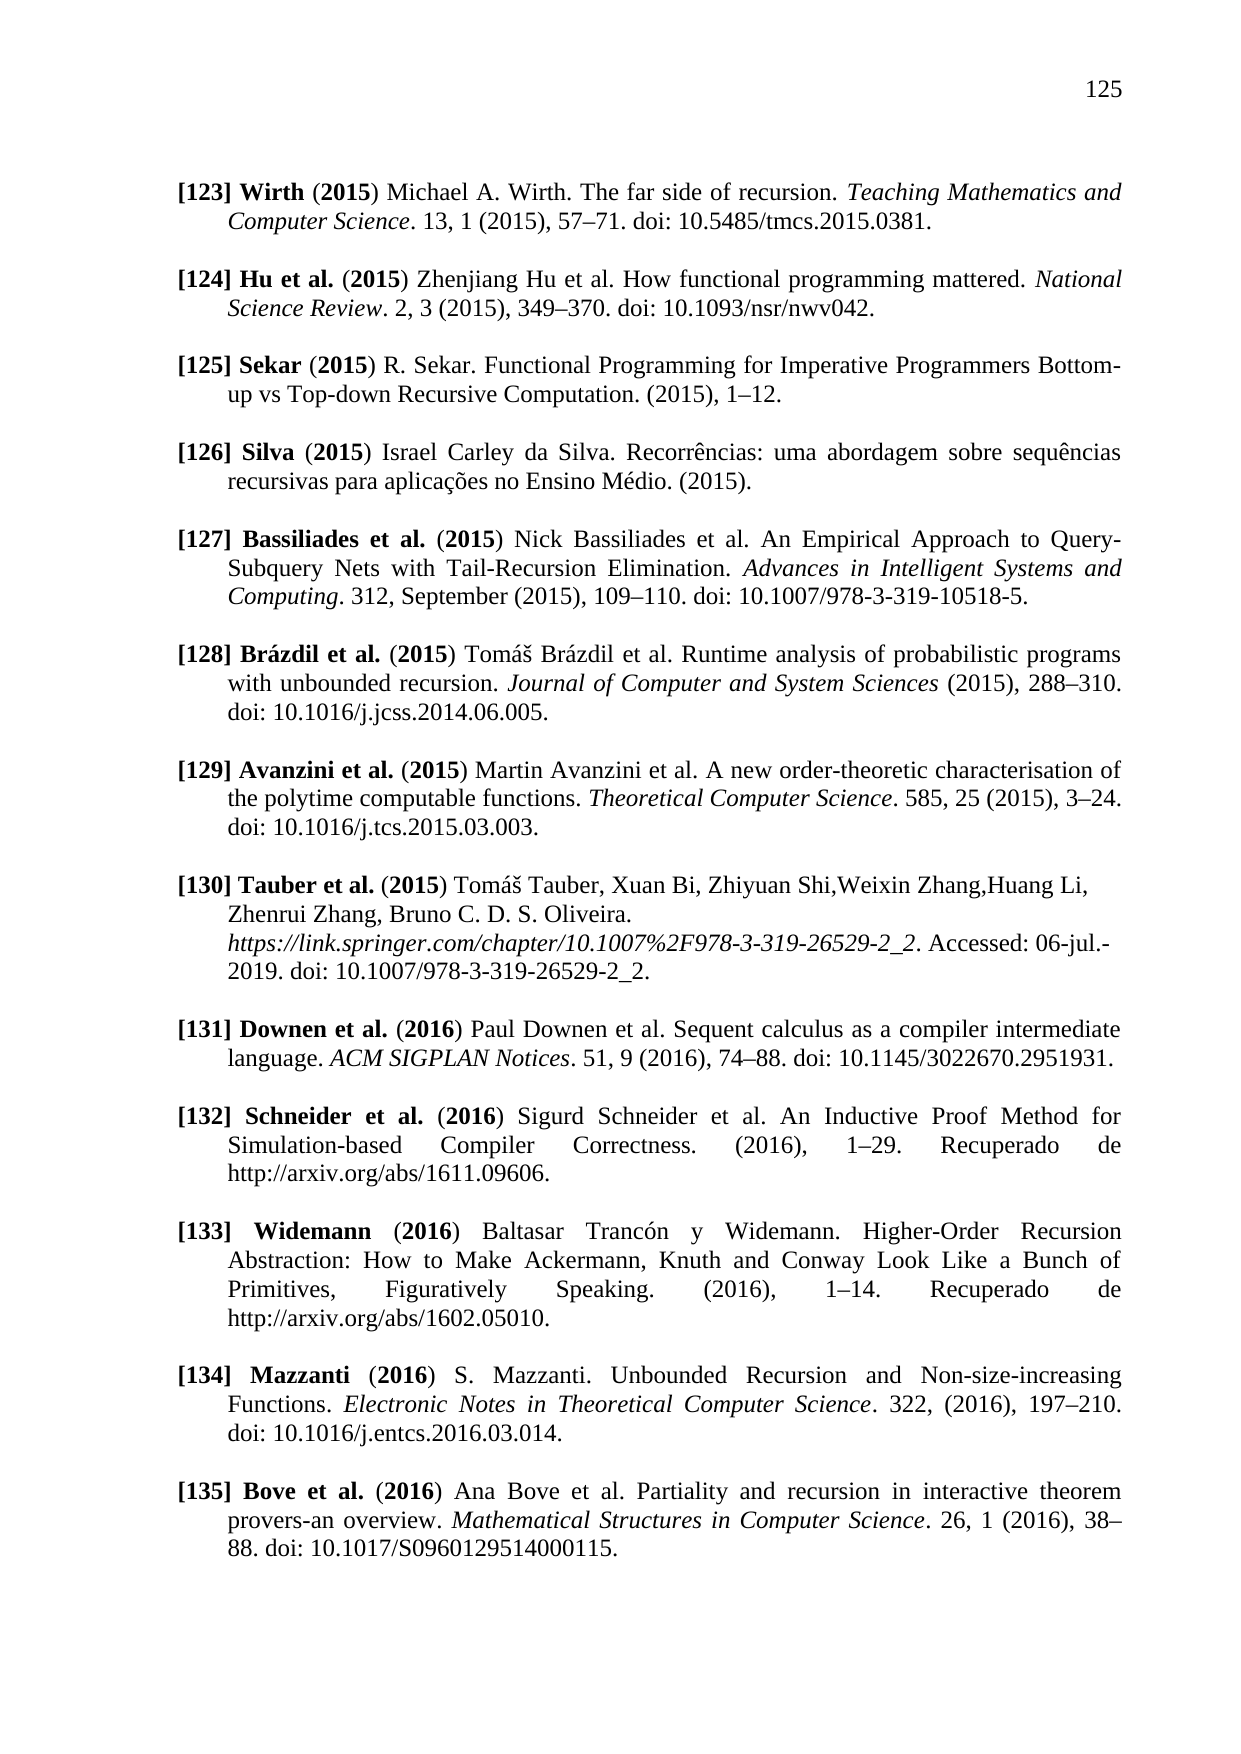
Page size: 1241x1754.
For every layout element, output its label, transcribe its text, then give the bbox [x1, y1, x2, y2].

text [123] Wirth (2015) Michael A. Wirth. The far side of recursion. Teaching Mathematics and Computer Science. 13, 1 (2015), 57–71. doi: 10.5485/tmcs.2015.0381. [177, 177, 1122, 235]
text [134] Mazzanti (2016) S. Mazzanti. Unbounded Recursion and Non-size-increasing Functions. Electronic Notes in Theoretical Computer Science. 322, (2016), 197–210. doi: 10.1016/j.entcs.2016.03.014. [177, 1361, 1122, 1447]
text [127] Bassiliades et al. (2015) Nick Bassiliades et al. An Empirical Approach to Query-Subquery Nets with Tail-Recursion Elimination. Advances in Intelligent Systems and Computing. 312, September (2015), 109–110. doi: 10.1007/978-3-319-10518-5. [177, 524, 1122, 610]
text [126] Silva (2015) Israel Carley da Silva. Recorrências: uma abordagem sobre sequências recursivas para aplicações no Ensino Médio. (2015). [177, 437, 1122, 495]
text [133] Widemann (2016) Baltasar Trancón y Widemann. Higher-Order Recursion Abstraction: How to Make Ackermann, Knuth and Conway Look Like a Bunch of Primitives, Figuratively Speaking. (2016), 1–14. Recuperado de http://arxiv.org/abs/1602.05010. [177, 1216, 1122, 1331]
text [130] Tauber et al. (2015) Tomáš Tauber, Xuan Bi, Zhiyuan Shi,Weixin Zhang,Huang Li, Zhenrui Zhang, Bruno C. D. S. Oliveira. https://link.springer.com/chapter/10.1007%2F978-3-319-26529-2_2. Accessed: 06-jul.-2019. doi: 10.1007/978-3-319-26529-2_2. [177, 870, 1122, 985]
text [131] Downen et al. (2016) Paul Downen et al. Sequent calculus as a compiler intermediate language. ACM SIGPLAN Notices. 51, 9 (2016), 74–88. doi: 10.1145/3022670.2951931. [177, 1014, 1122, 1072]
text [124] Hu et al. (2015) Zhenjiang Hu et al. How functional programming mattered. National Science Review. 2, 3 (2015), 349–370. doi: 10.1093/nsr/nwv042. [177, 264, 1122, 321]
text [129] Avanzini et al. (2015) Martin Avanzini et al. A new order-theoretic characterisation of the polytime computable functions. Theoretical Computer Science. 585, 25 (2015), 3–24. doi: 10.1016/j.tcs.2015.03.003. [177, 755, 1122, 841]
text [125] Sekar (2015) R. Sekar. Functional Programming for Imperative Programmers Bottom-up vs Top-down Recursive Computation. (2015), 1–12. [177, 351, 1122, 408]
text [128] Brázdil et al. (2015) Tomáš Brázdil et al. Runtime analysis of probabilistic programs with unbounded recursion. Journal of Computer and System Sciences (2015), 288–310. doi: 10.1016/j.jcss.2014.06.005. [177, 639, 1122, 726]
text [135] Bove et al. (2016) Ana Bove et al. Partiality and recursion in interactive theorem provers-an overview. Mathematical Structures in Computer Science. 26, 1 (2016), 38–88. doi: 10.1017/S0960129514000115. [177, 1476, 1122, 1562]
text [132] Schneider et al. (2016) Sigurd Schneider et al. An Inductive Proof Method for Simulation-based Compiler Correctness. (2016), 1–29. Recuperado de http://arxiv.org/abs/1611.09606. [177, 1101, 1122, 1187]
